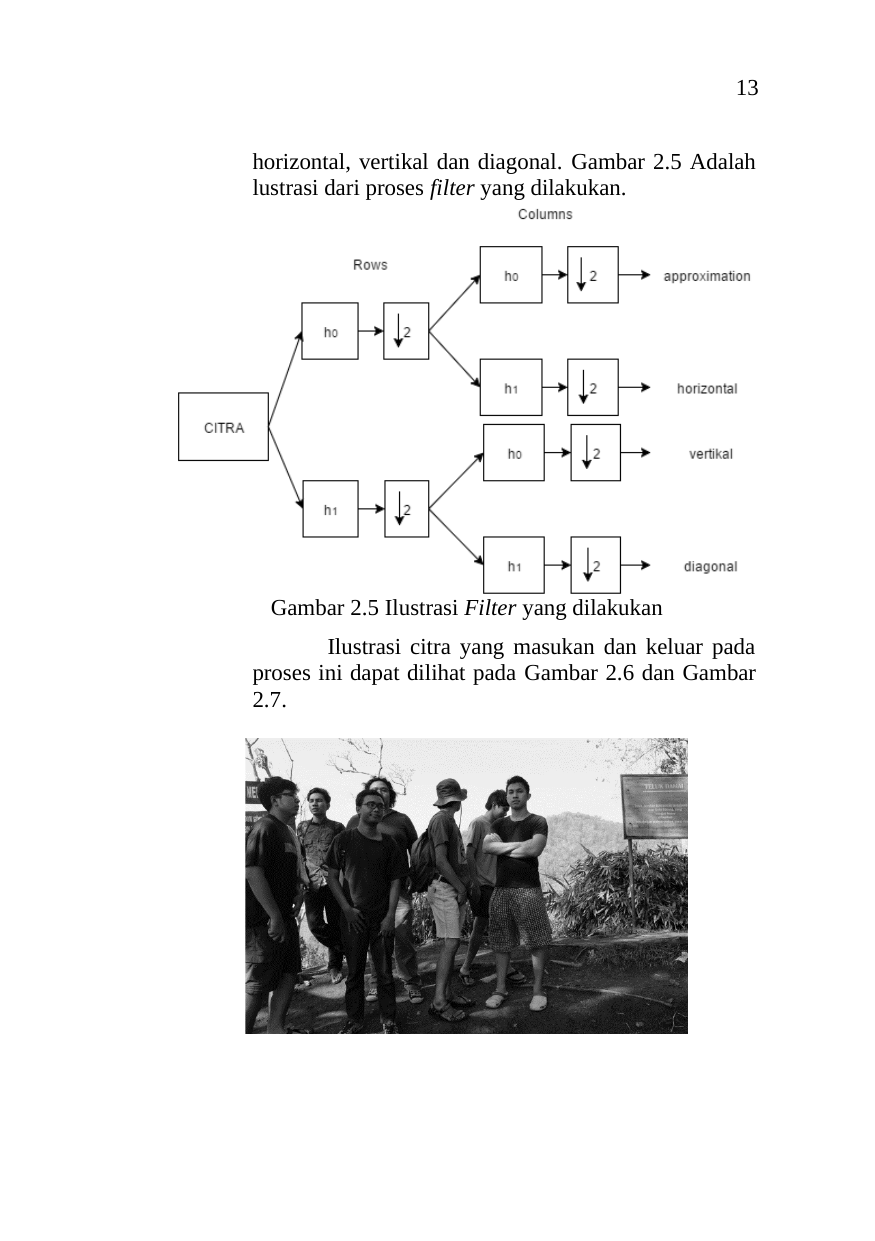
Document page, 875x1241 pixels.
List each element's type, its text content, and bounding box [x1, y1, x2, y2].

picture [245, 738, 688, 1034]
text Gambar 2.5 Ilustrasi Filter yang dilakukan [177, 595, 756, 621]
text Ilustrasi citra yang masukan dan keluar pada proses ini dapat dilihat pada Gambar 2.6 dan Gambar 2.7. [252, 633, 756, 712]
